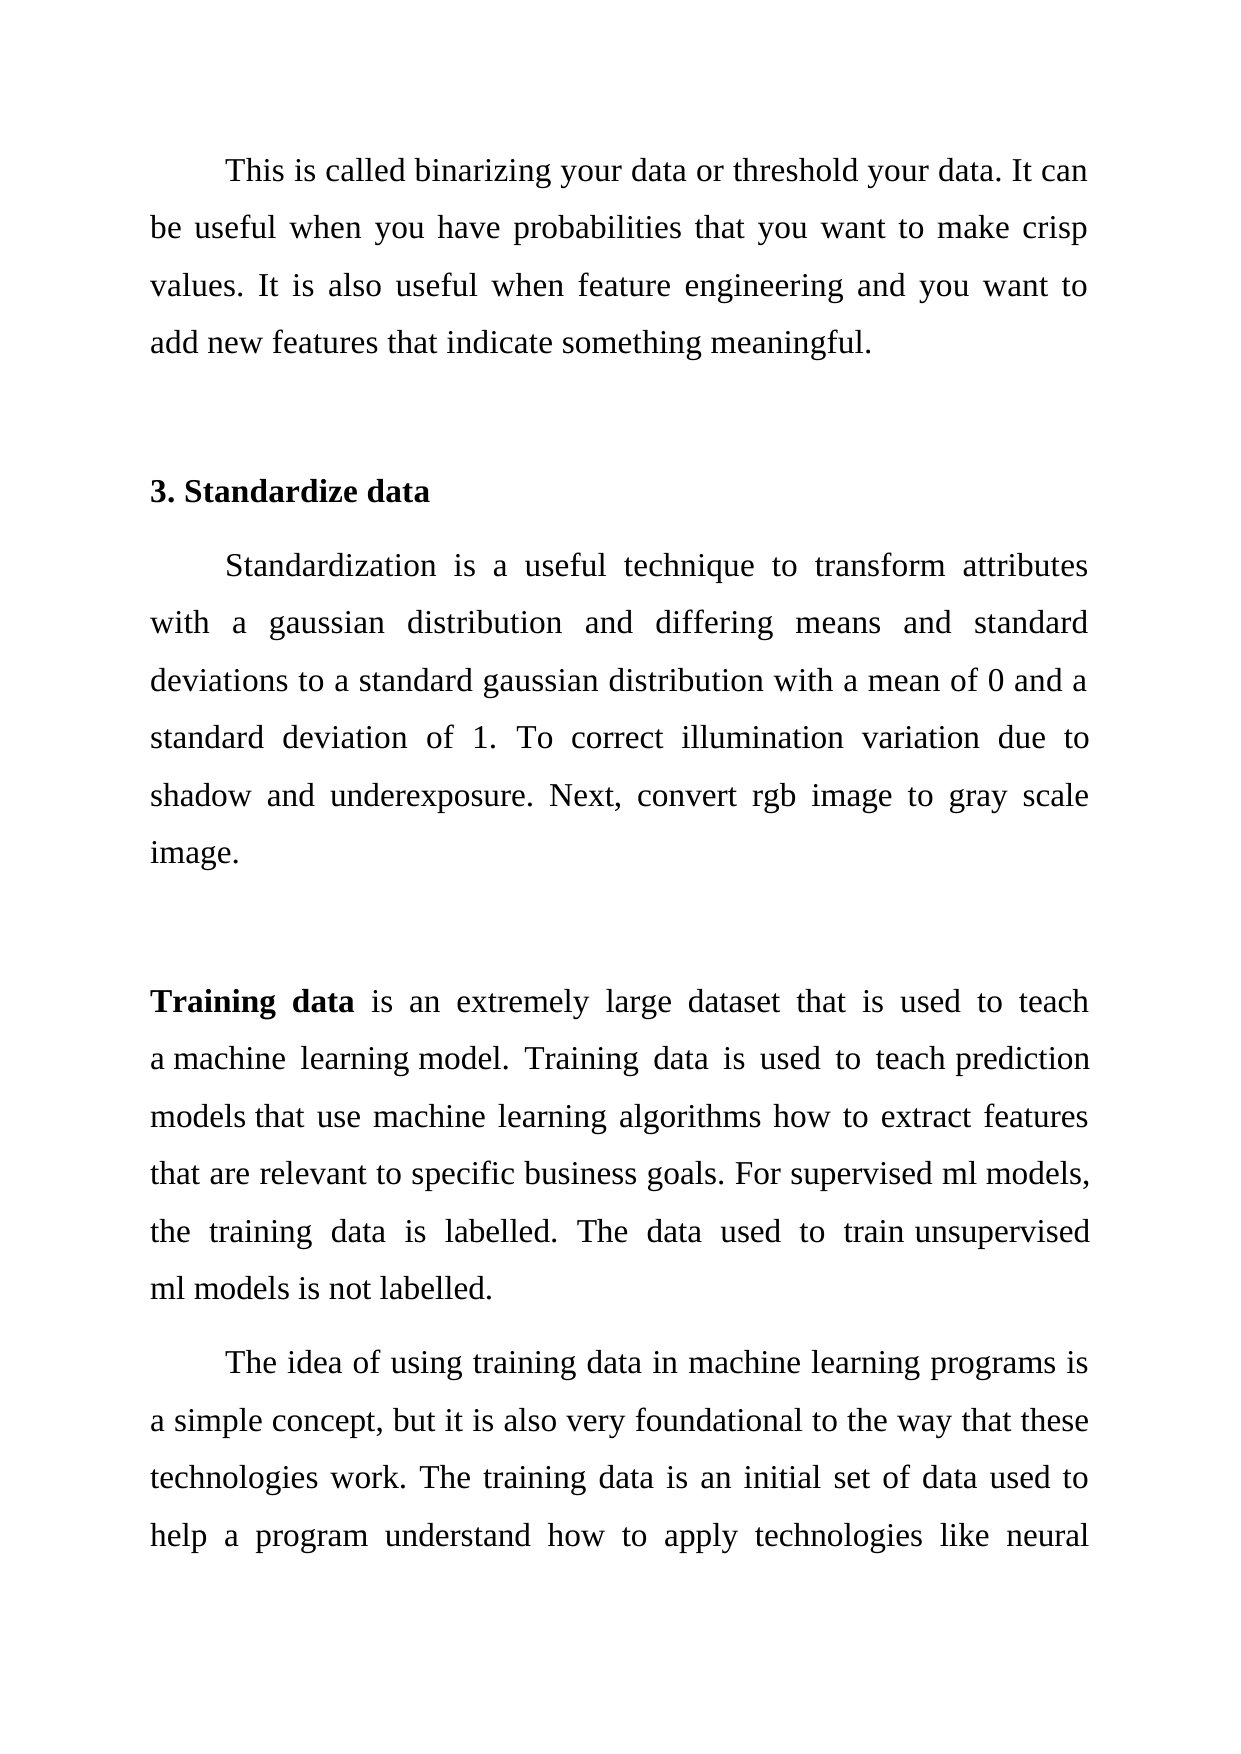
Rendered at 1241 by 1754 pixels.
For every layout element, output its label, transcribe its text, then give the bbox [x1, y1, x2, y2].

text Standardization is a useful technique to transform attributes with a gaussian distribution and differing means and standard deviations to a standard gaussian distribution with a mean of 0 and a standard deviation of 1. To correct illumination variation due to shadow and underexposure. Next, convert rgb image to gray scale image. [150, 545, 1090, 871]
text Training data is an extremely large dataset that is used to teach a machine learning model. Training data is used to teach prediction models that use machine learning algorithms how to extract features that are relevant to specific business goals. For supervised ml models, the training data is labelled. The data used to train unsupervised ml models is not labelled. [150, 981, 1090, 1307]
text This is called binarizing your data or threshold your data. It can be useful when you have probabilities that you want to make crisp values. It is also useful when feature engineering and you want to add new features that indicate something meaningful. [150, 150, 1090, 361]
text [150, 1342, 1090, 1553]
text 3. Standardize data [150, 471, 1090, 509]
